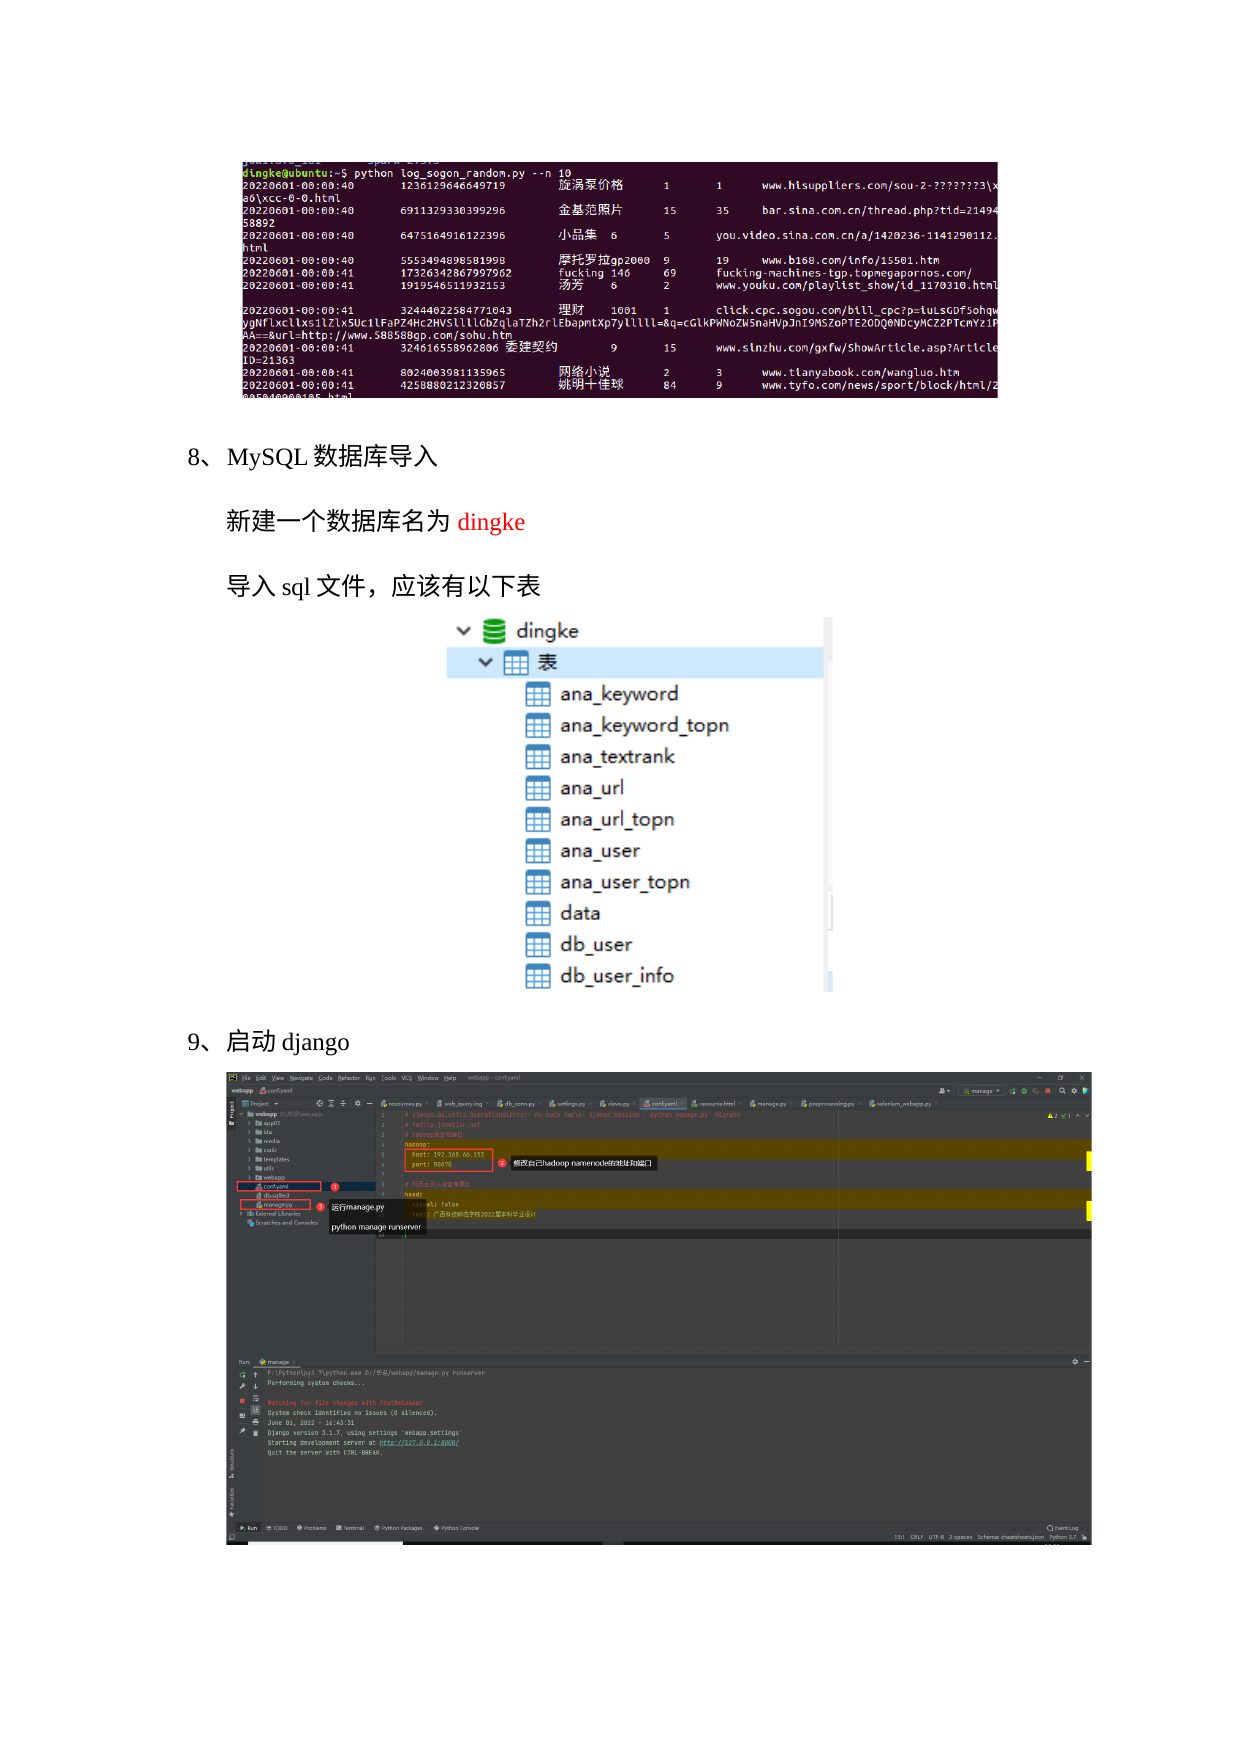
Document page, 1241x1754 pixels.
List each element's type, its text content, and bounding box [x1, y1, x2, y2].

picture [446, 617, 833, 992]
list 新建一个数据库名为 dingke [227, 487, 1053, 552]
picture [226, 1072, 1092, 1545]
list 启动django [187, 1007, 1053, 1072]
list MySQL数据库导入 [187, 422, 1053, 487]
list 导入sql文件，应该有以下表 [227, 552, 1053, 617]
picture [242, 162, 998, 398]
